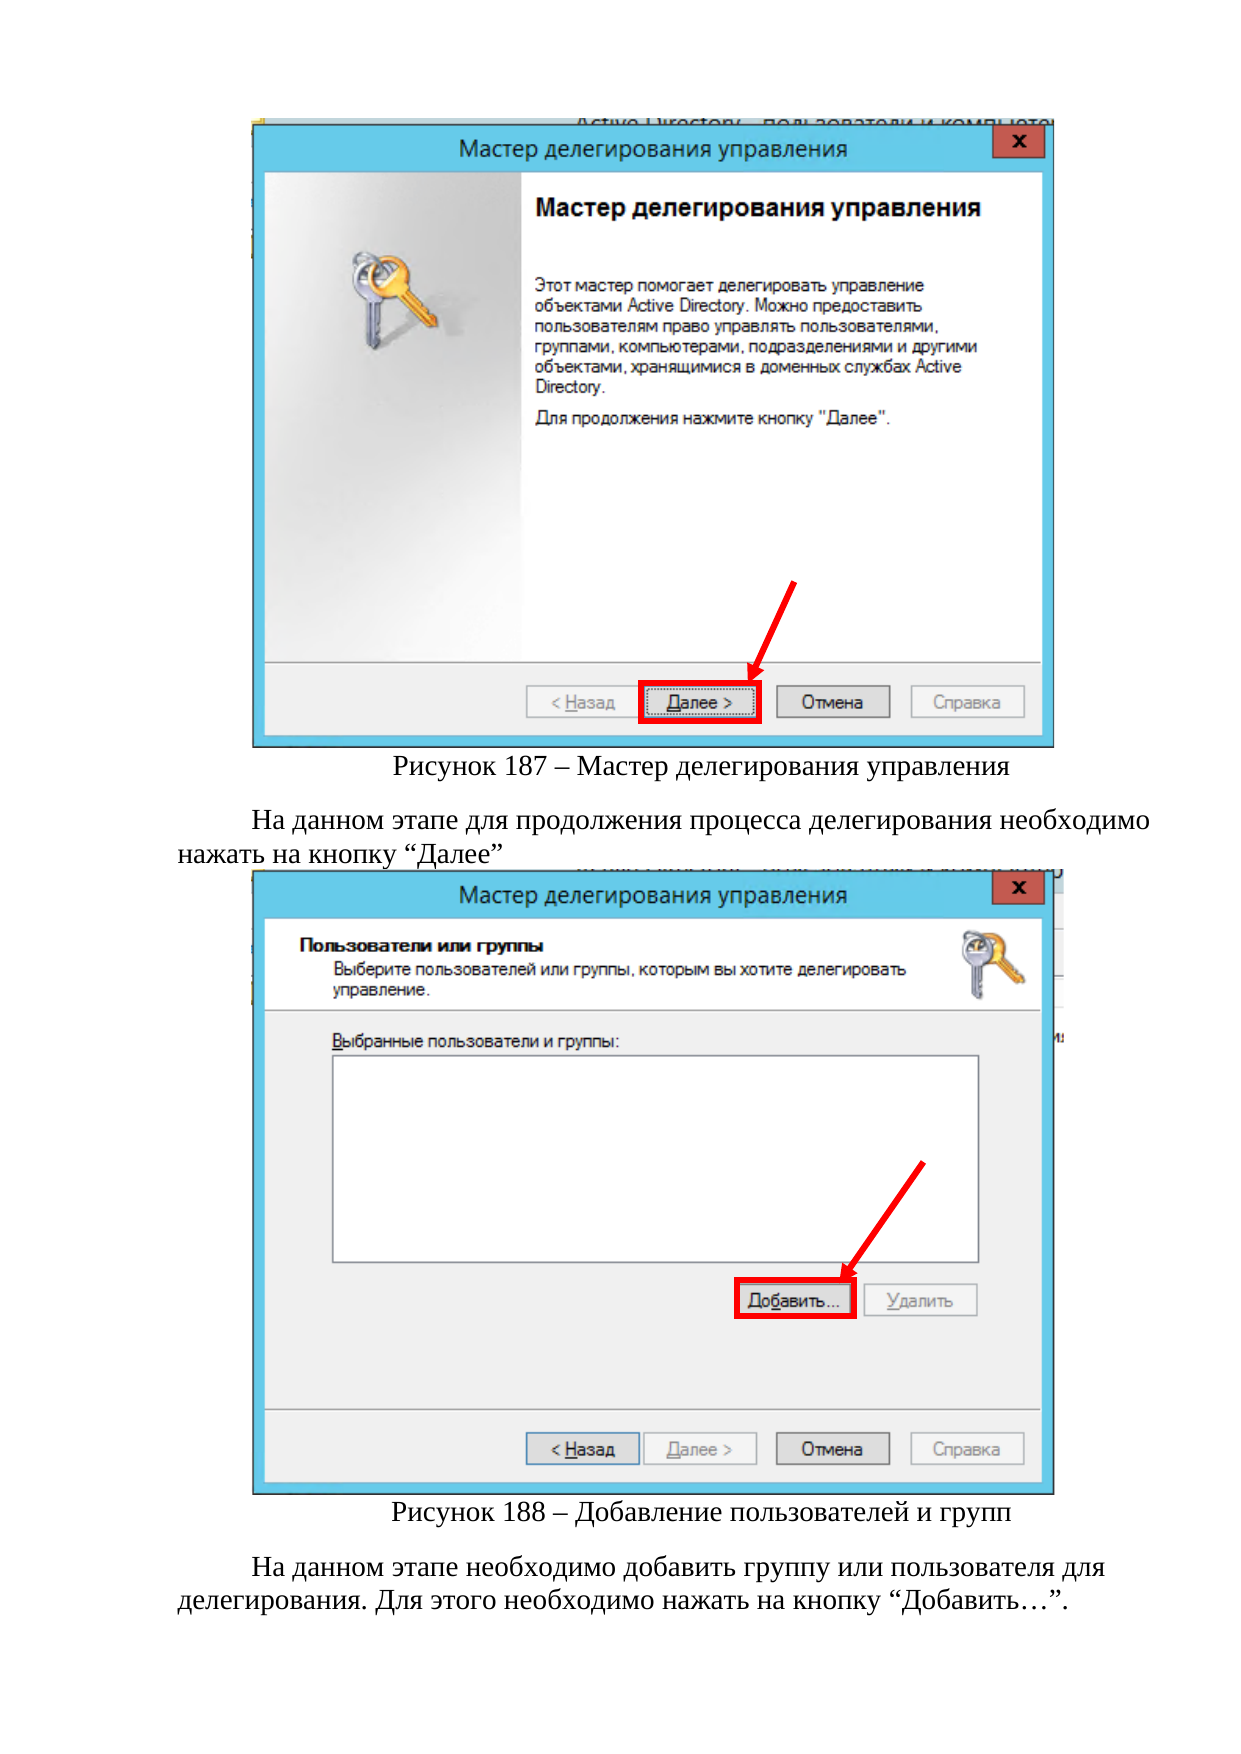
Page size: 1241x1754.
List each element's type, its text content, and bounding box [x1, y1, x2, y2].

picture [251, 118, 1055, 748]
text На данном этапе для продолжения процесса делегирования необходимо нажать на кнопку “Далее” [177, 802, 1152, 869]
text Рисунок 187 – Мастер делегирования управления [177, 748, 1152, 781]
picture [251, 869, 1064, 1495]
text На данном этапе необходимо добавить группу или пользователя для делегирования. Для этого необходимо нажать на кнопку “Добавить…”. [177, 1549, 1152, 1616]
text Рисунок 188 – Добавление пользователей и групп [177, 1494, 1152, 1528]
